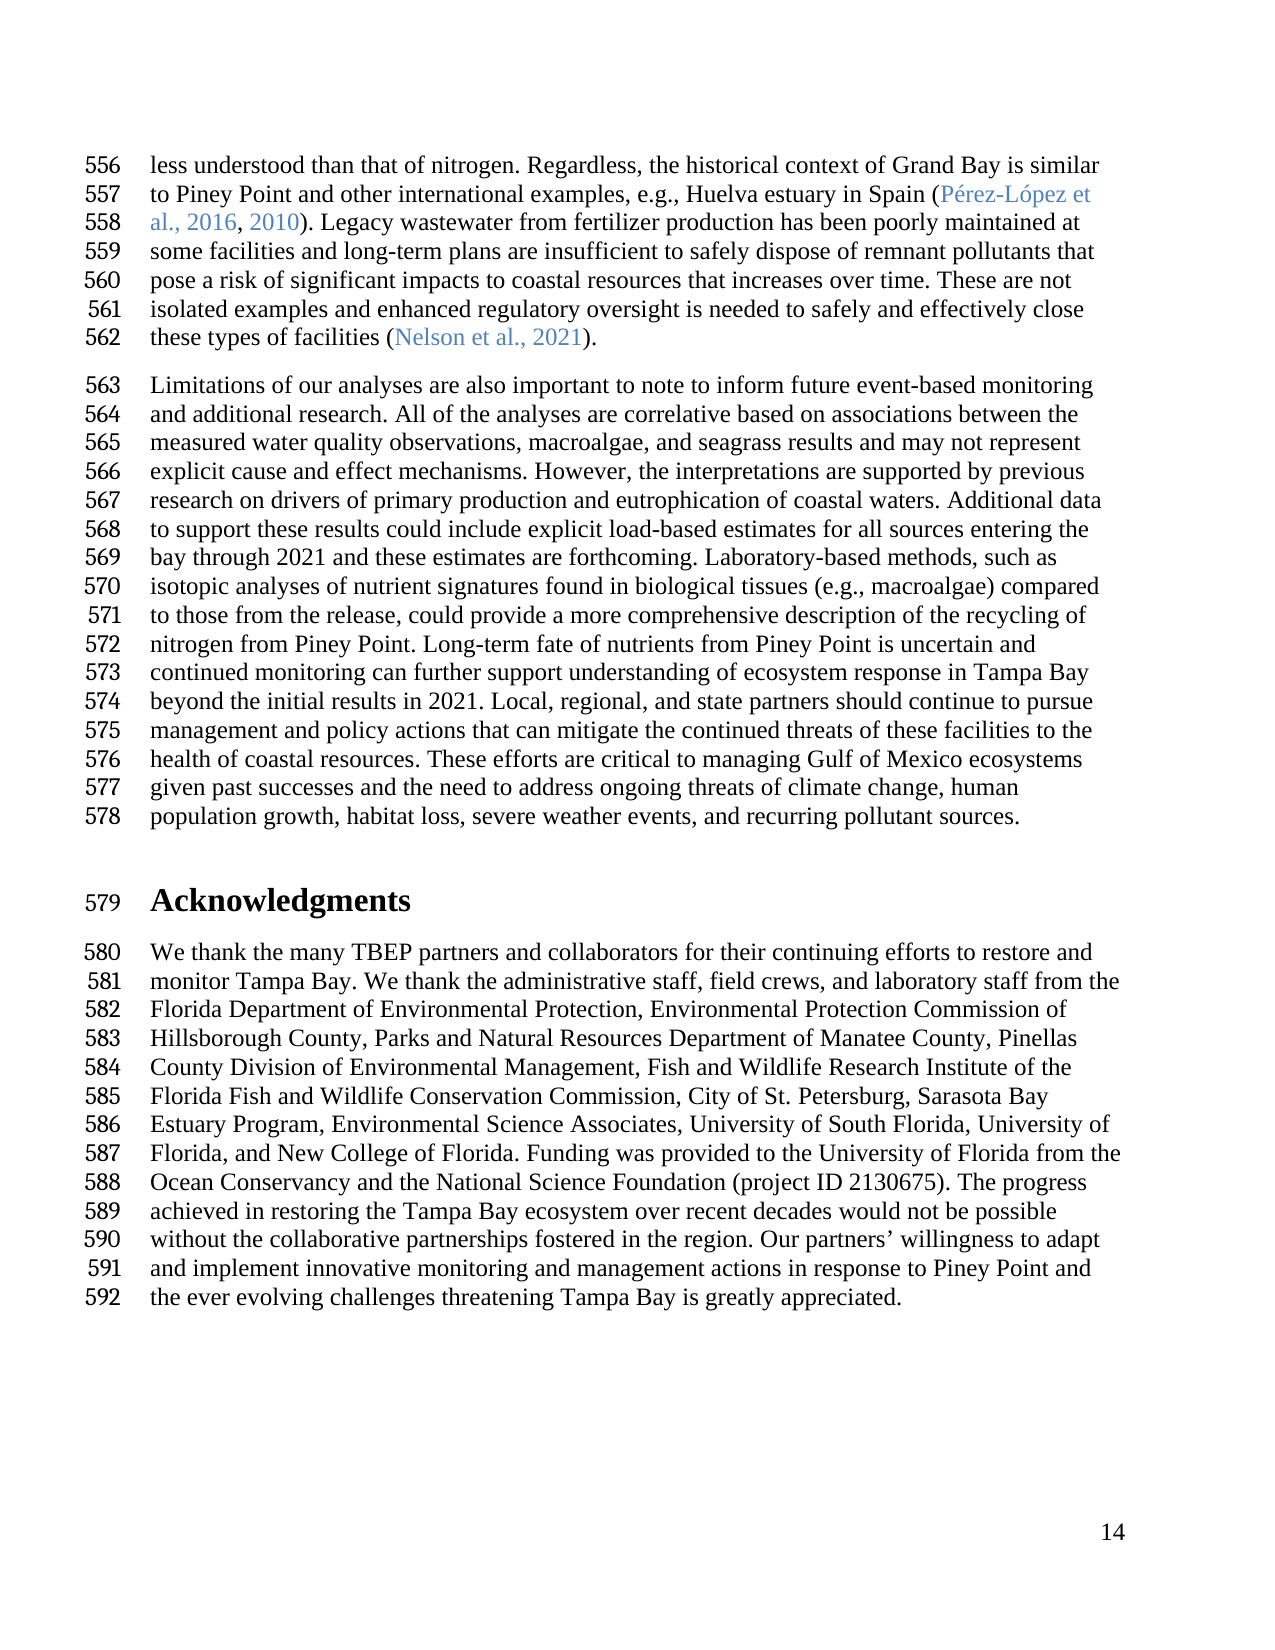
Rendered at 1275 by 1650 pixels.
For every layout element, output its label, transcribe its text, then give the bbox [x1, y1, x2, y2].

text We thank the many TBEP partners and collaborators for their continuing efforts to restore and monitor Tampa Bay. We thank the administrative staff, field crews, and laboratory staff from the Florida Department of Environmental Protection, Environmental Protection Commission of Hillsborough County, Parks and Natural Resources Department of Manatee County, Pinellas County Division of Environmental Management, Fish and Wildlife Research Institute of the Florida Fish and Wildlife Conservation Commission, City of St. Petersburg, Sarasota Bay Estuary Program, Environmental Science Associates, University of South Florida, University of Florida, and New College of Florida. Funding was provided to the University of Florida from the Ocean Conservancy and the National Science Foundation (project ID 2130675). The progress achieved in restoring the Tampa Bay ecosystem over recent decades would not be possible without the collaborative partnerships fostered in the region. Our partners’ willingness to adapt and implement innovative monitoring and management actions in response to Piney Point and the ever evolving challenges threatening Tampa Bay is greatly appreciated. [150, 937, 1125, 1311]
subtitle Acknowledgments [150, 880, 1125, 918]
text Limitations of our analyses are also important to note to inform future event-based monitoring and additional research. All of the analyses are correlative based on associations between the measured water quality observations, macroalgae, and seagrass results and may not represent explicit cause and effect mechanisms. However, the interpretations are supported by previous research on drivers of primary production and eutrophication of coastal waters. Additional data to support these results could include explicit load-based estimates for all sources entering the bay through 2021 and these estimates are forthcoming. Laboratory-based methods, such as isotopic analyses of nutrient signatures found in biological tissues (e.g., macroalgae) compared to those from the release, could provide a more comprehensive description of the recycling of nitrogen from Piney Point. Long-term fate of nutrients from Piney Point is uncertain and continued monitoring can further support understanding of ecosystem response in Tampa Bay beyond the initial results in 2021. Local, regional, and state partners should continue to pursue management and policy actions that can mitigate the continued threats of these facilities to the health of coastal resources. These efforts are critical to managing Gulf of Mexico ecosystems given past successes and the need to address ongoing threats of climate change, human population growth, habitat loss, severe weather events, and recurring pollutant sources. [150, 370, 1125, 830]
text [150, 150, 1125, 351]
